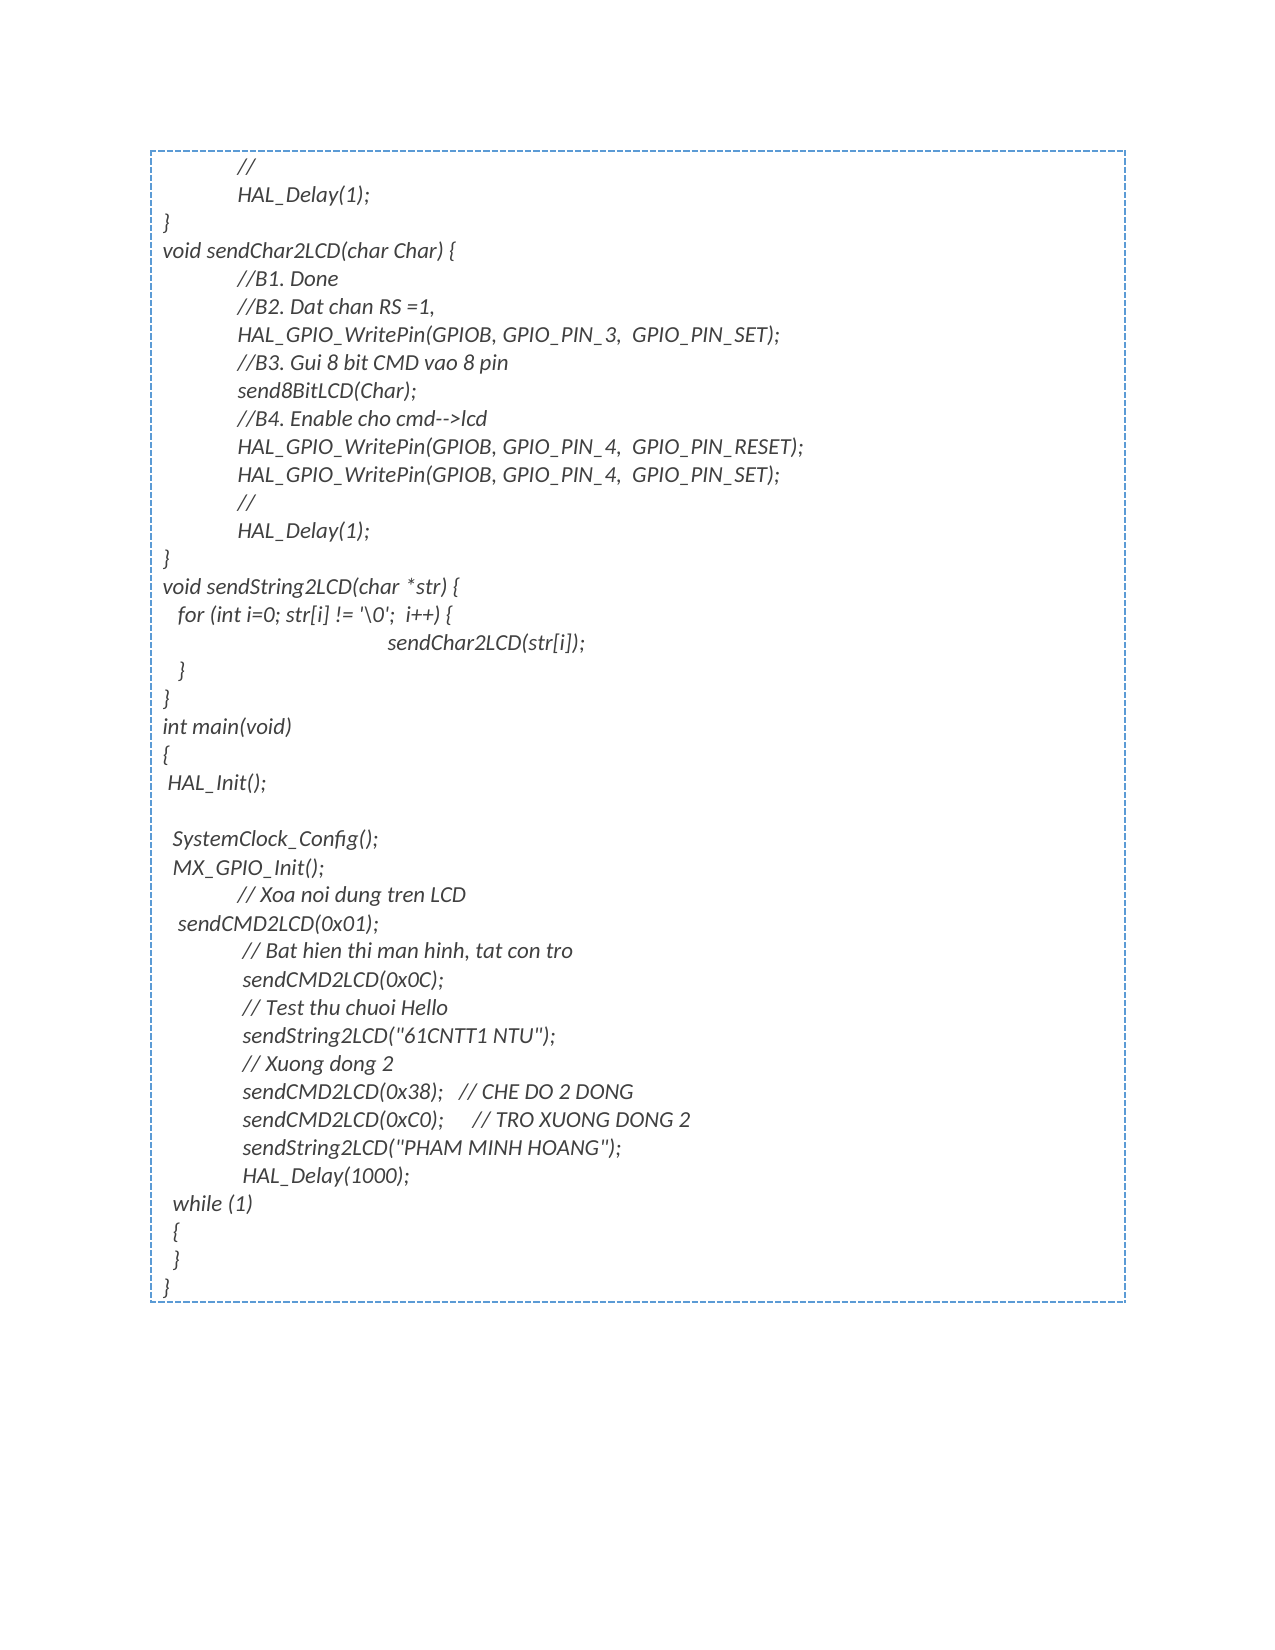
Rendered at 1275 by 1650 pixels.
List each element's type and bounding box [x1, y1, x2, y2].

table_header [151, 150, 1125, 1301]
